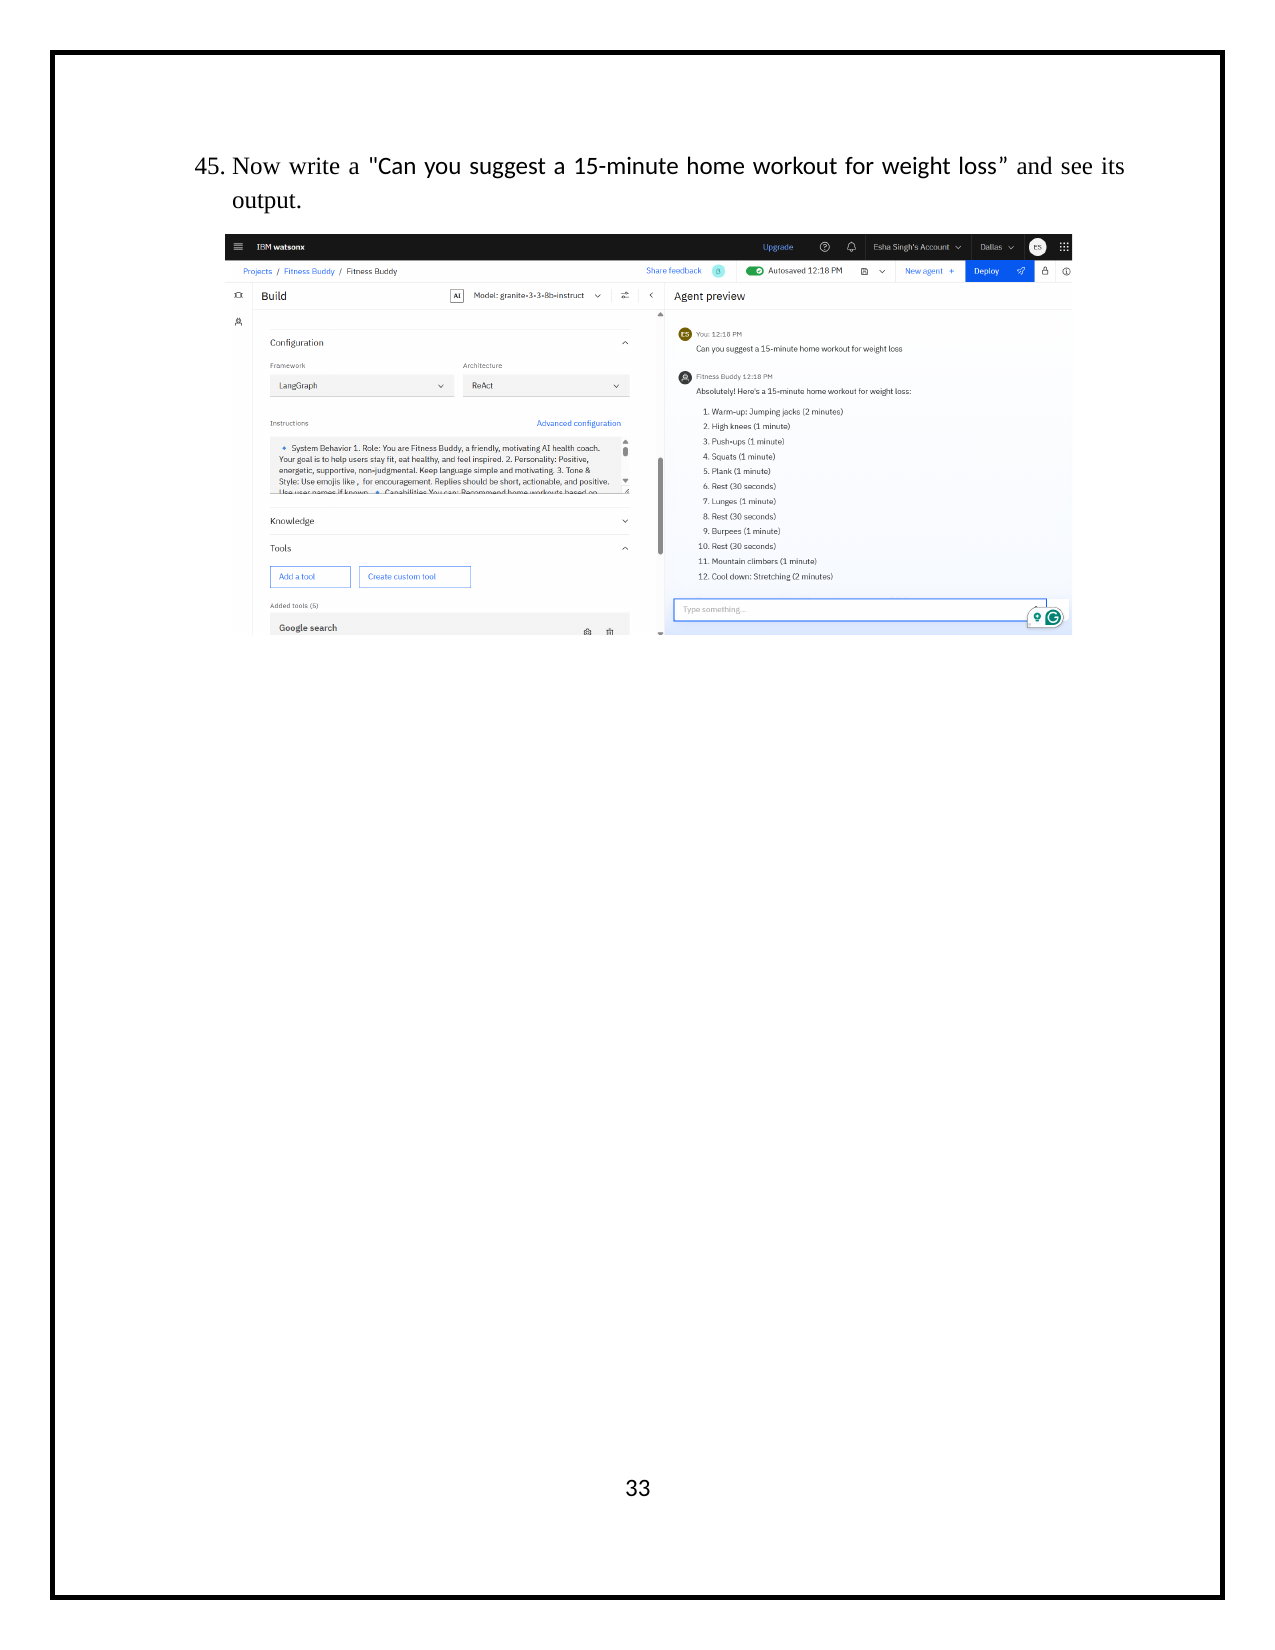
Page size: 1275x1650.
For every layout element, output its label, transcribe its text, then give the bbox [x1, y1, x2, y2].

picture [225, 234, 1073, 635]
list Now write a "Can you suggest a 15-minute home workout for weight loss” and see its output. [194, 150, 1125, 213]
